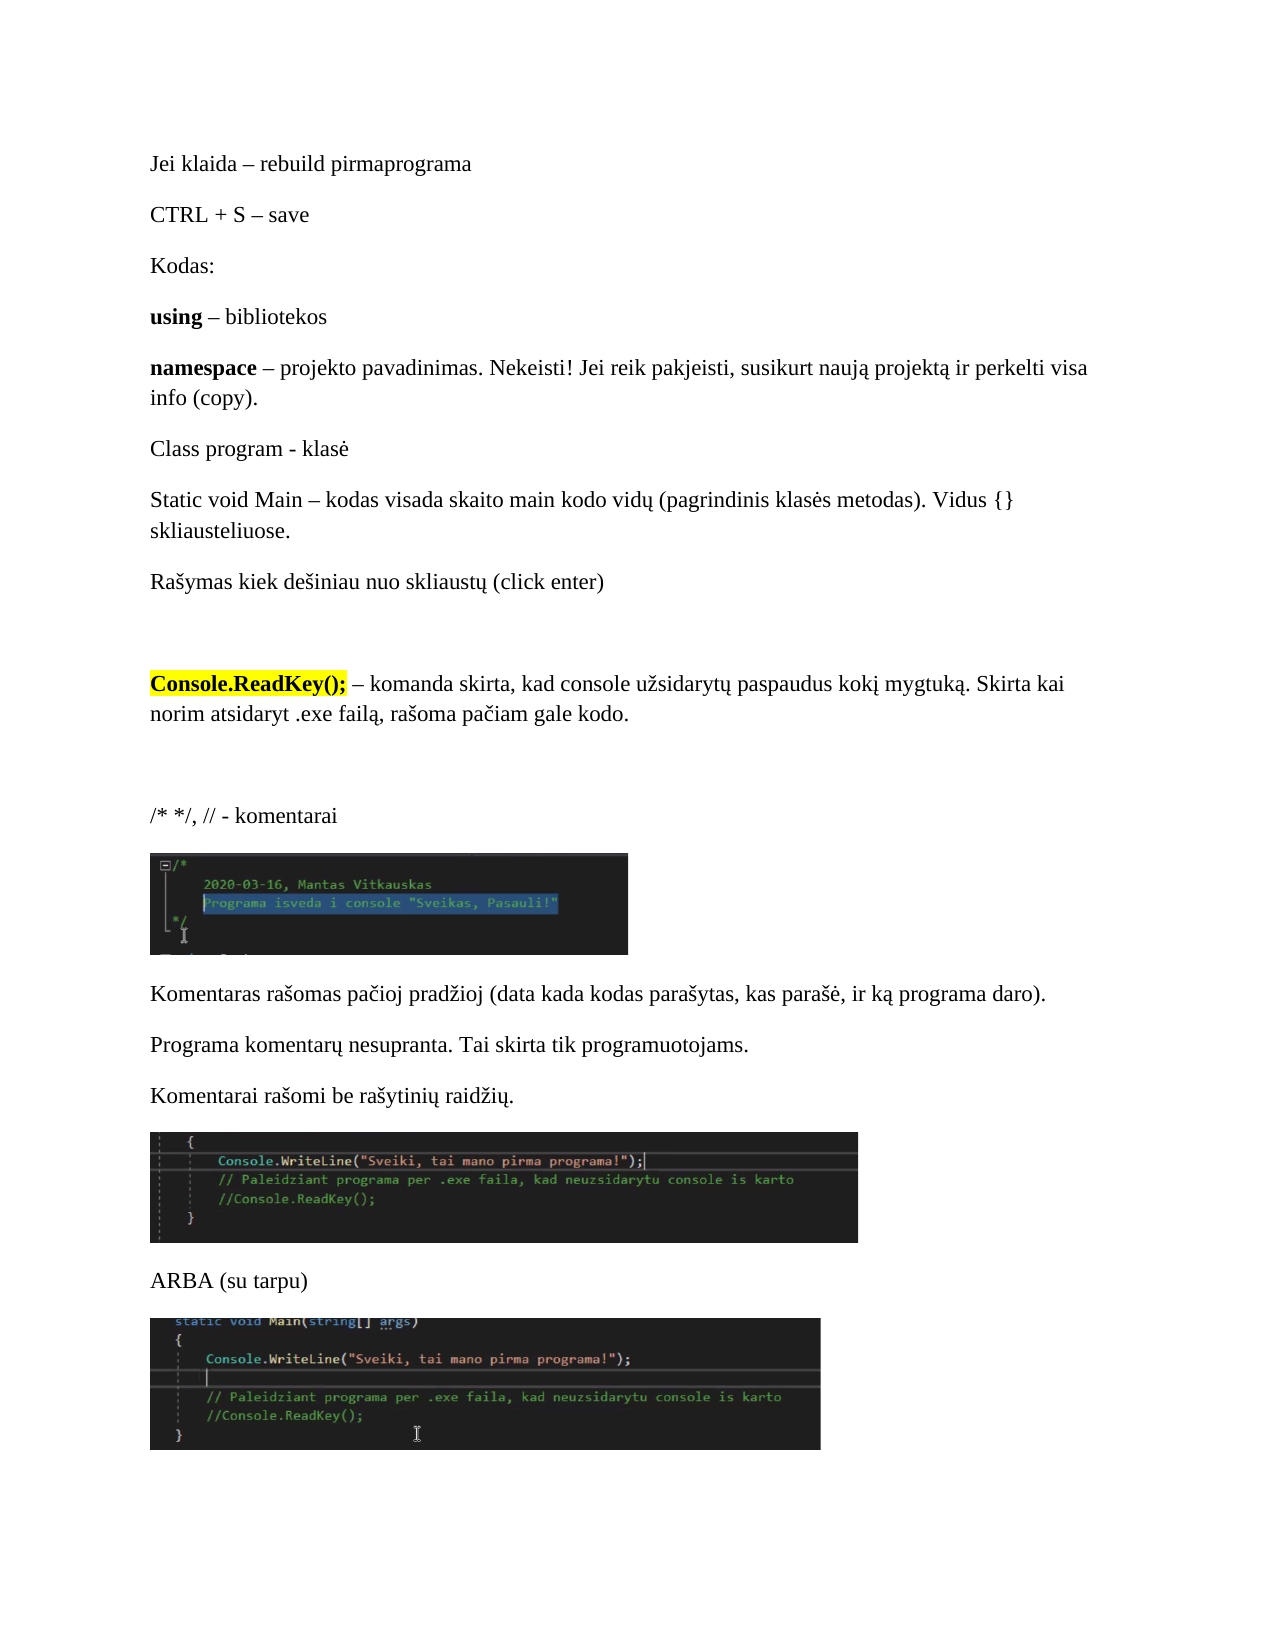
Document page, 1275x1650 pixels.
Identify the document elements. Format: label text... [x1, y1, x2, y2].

text Programa komentarų nesupranta. Tai skirta tik programuotojams. [150, 1031, 1125, 1057]
text Class program - klasė [150, 435, 1125, 462]
text Komentarai rašomi be rašytinių raidžių. [150, 1082, 1125, 1108]
text using – bibliotekos [150, 303, 1125, 329]
text /* */, // - komentarai [150, 802, 1125, 828]
picture [150, 1318, 821, 1450]
text Rašymas kiek dešiniau nuo skliaustų (click enter) [150, 568, 1125, 594]
text namespace – projekto pavadinimas. Nekeisti! Jei reik pakjeisti, susikurt naują projektą ir perkelti visa info (copy). [150, 354, 1125, 411]
text CTRL + S – save [150, 201, 1125, 227]
text Jei klaida – rebuild pirmaprograma [150, 150, 1125, 176]
picture [150, 853, 629, 955]
text Static void Main – kodas visada skaito main kodo vidų (pagrindinis klasės metodas). Vidus {} skliausteliuose. [150, 486, 1125, 543]
text Console.ReadKey(); – komanda skirta, kad console užsidarytų paspaudus kokį mygtuką. Skirta kai norim atsidaryt .exe failą, rašoma pačiam gale kodo. [150, 670, 1125, 726]
picture [150, 1132, 859, 1243]
text Kodas: [150, 252, 1125, 278]
text ARBA (su tarpu) [150, 1267, 1125, 1294]
text Komentaras rašomas pačioj pradžioj (data kada kodas parašytas, kas parašė, ir ką programa daro). [150, 980, 1125, 1006]
